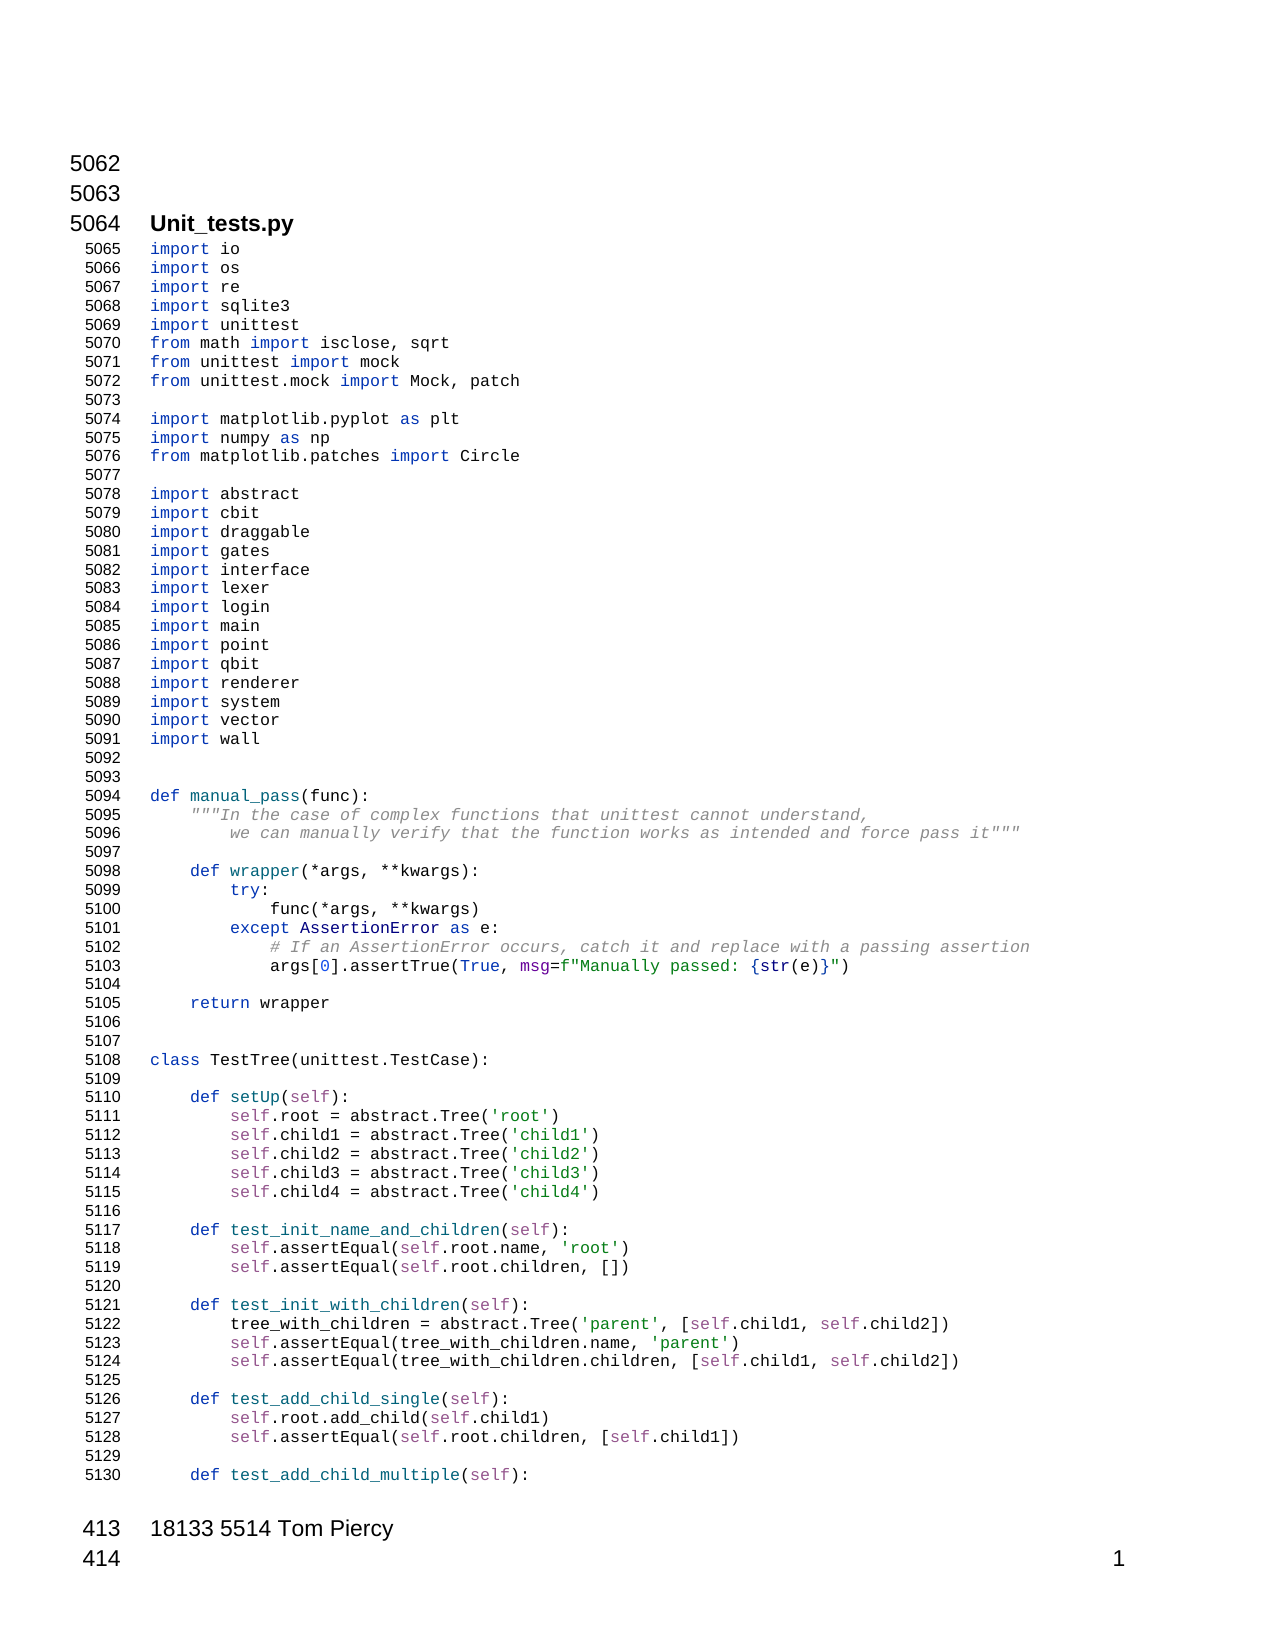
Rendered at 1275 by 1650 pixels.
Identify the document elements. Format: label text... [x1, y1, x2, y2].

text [150, 241, 1125, 1485]
picture [193, 792, 199, 801]
text Unit_tests.py [150, 210, 1125, 237]
picture [353, 1226, 359, 1235]
picture [383, 1471, 389, 1480]
